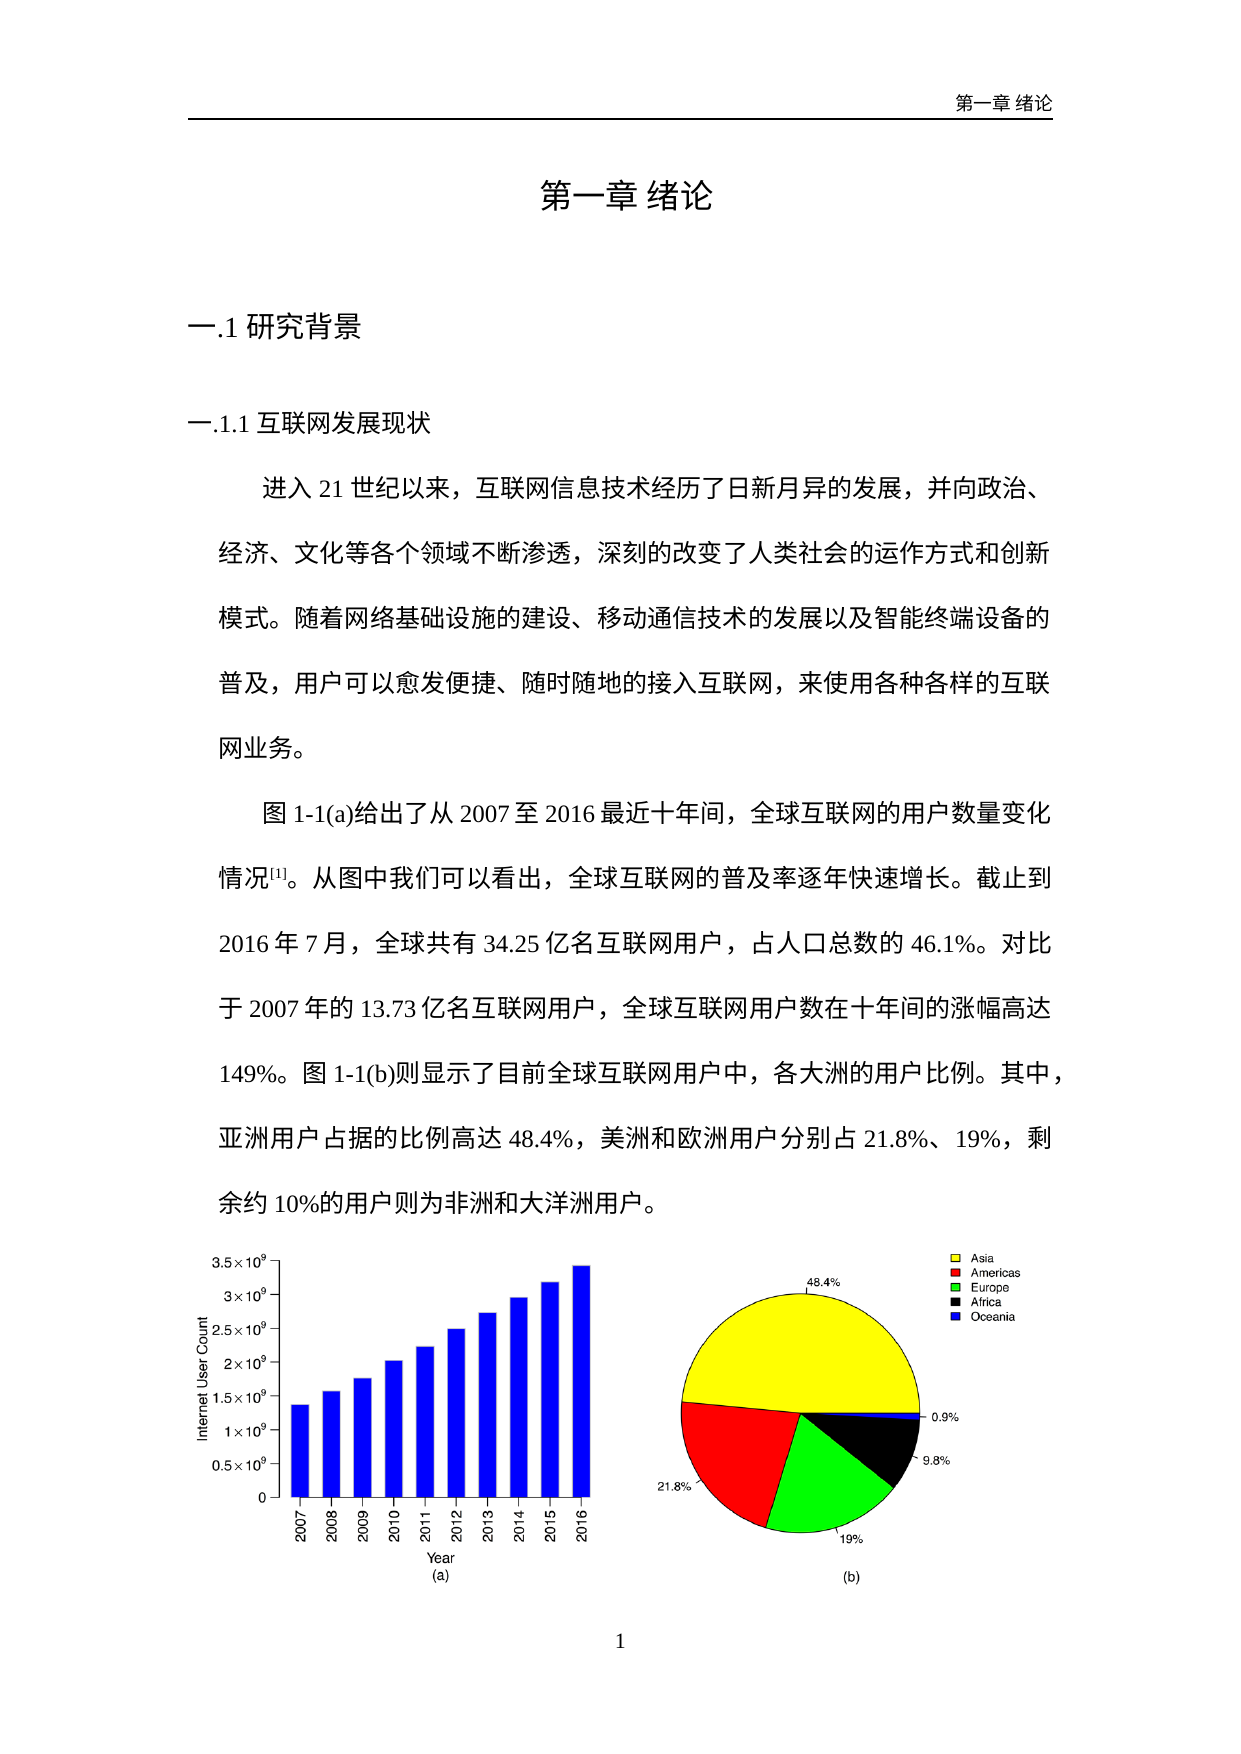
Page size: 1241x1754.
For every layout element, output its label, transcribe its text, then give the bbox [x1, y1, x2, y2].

text 研究背景 [187, 292, 1053, 357]
picture [192, 1242, 1049, 1585]
text 进入 21 世纪以来，互联网信息技术经历了日新月异的发展，并向政治、经济、文化等各个领域不断渗透，深刻的改变了人类社会的运作方式和创新模式。随着网络基础设施的建设、移动通信技术的发展以及智能终端设备的普及，用户可以愈发便捷、随时随地的接入互联网，来使用各种各样的互联网业务。 [219, 454, 1053, 779]
text 互联网发展现状 [187, 389, 1053, 454]
text 图1-1(a)给出了从2007至2016最近十年间，全球互联网的用户数量变化情况[1]。从图中我们可以看出，全球互联网的普及率逐年快速增长。截止到2016年7月，全球共有34.25亿名互联网用户，占人口总数的46.1%。对比于2007年的13.73亿名互联网用户，全球互联网用户数在十年间的涨幅高达149%。图1-1(b)则显示了目前全球互联网用户中，各大洲的用户比例。其中，亚洲用户占据的比例高达48.4%，美洲和欧洲用户分别占21.8%、19%，剩余约10%的用户则为非洲和大洋洲用户。 [219, 779, 1053, 1234]
text 绪论 [253, 162, 1053, 227]
